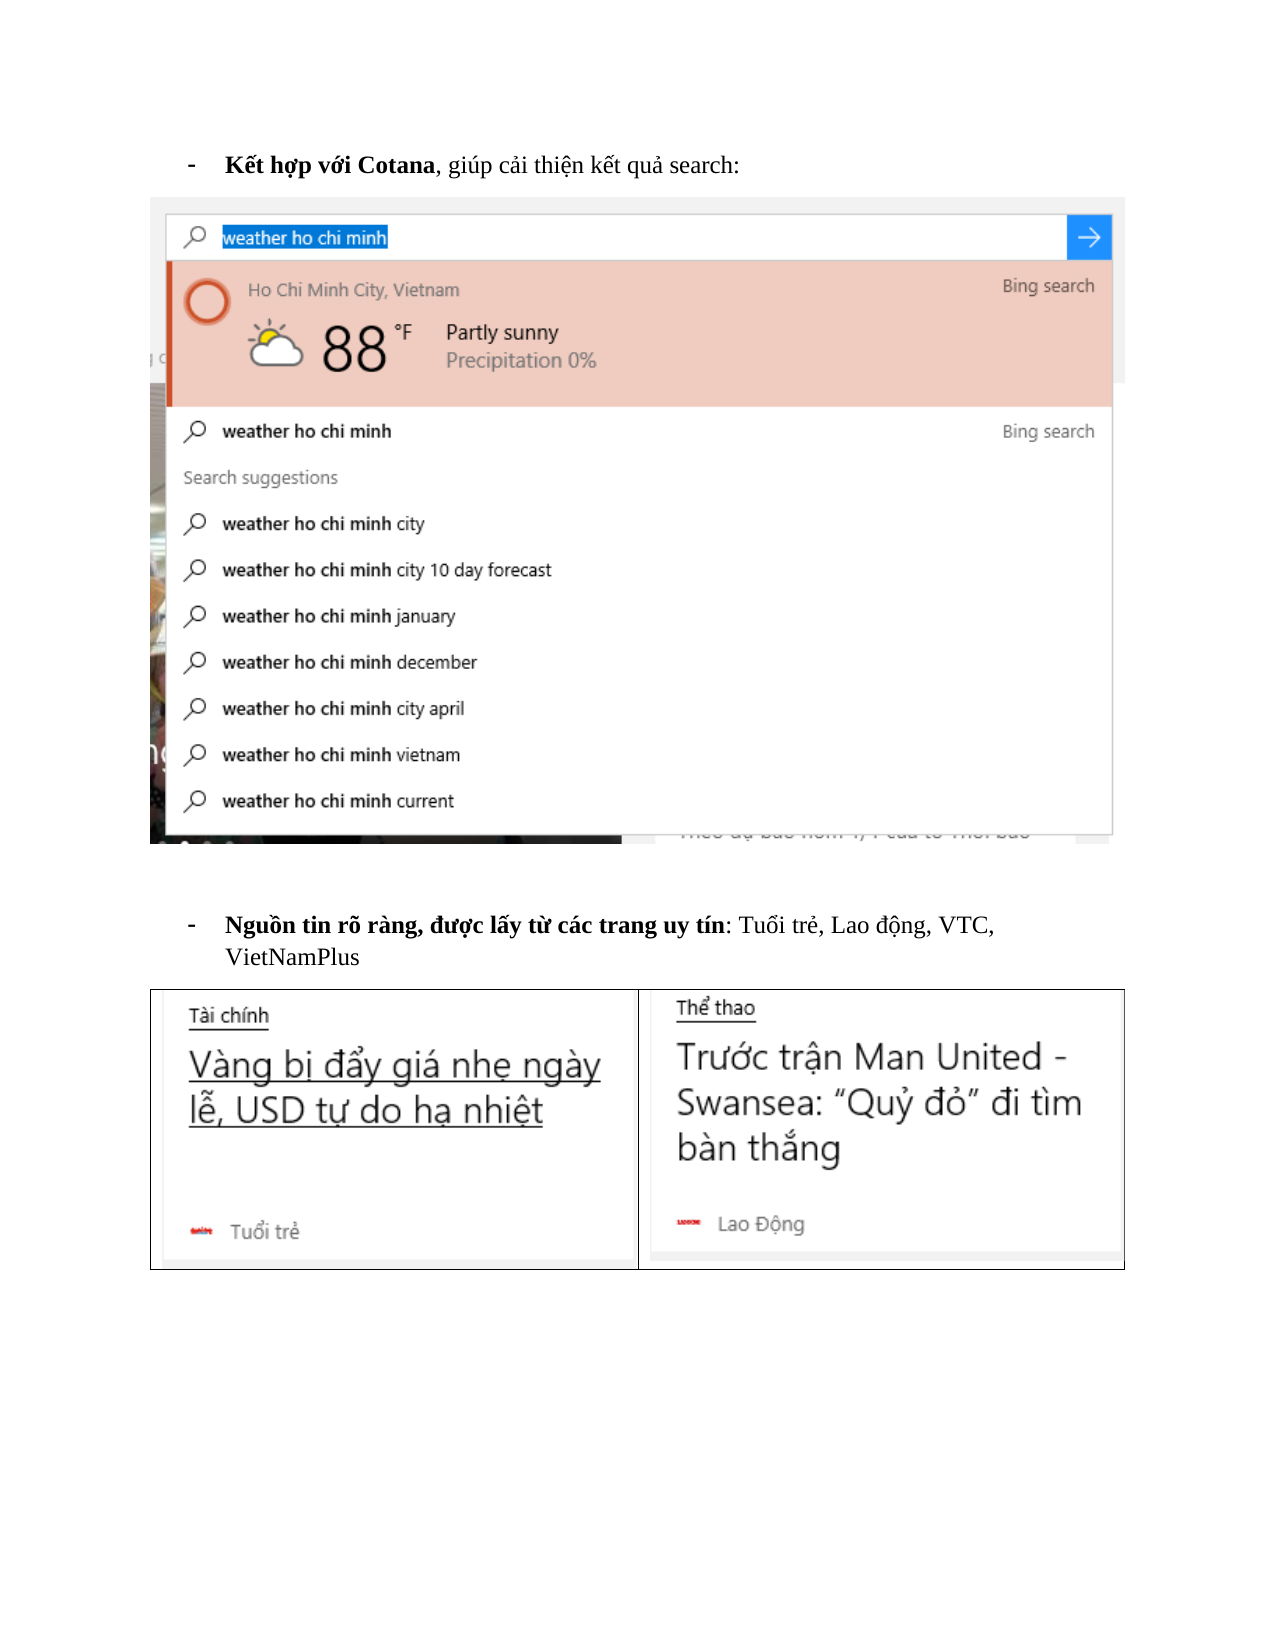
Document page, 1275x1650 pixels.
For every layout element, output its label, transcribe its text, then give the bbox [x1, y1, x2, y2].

list Nguồn tin rõ ràng, được lấy từ các trang uy tín: Tuổi trẻ, Lao động, VTC, VietNamPlus [187, 911, 1125, 970]
list Kết hợp với Cotana, giúp cải thiện kết quả search: [187, 150, 1125, 179]
table_header [639, 990, 1124, 1268]
picture [150, 197, 1125, 844]
table_header [151, 990, 161, 1268]
picture [161, 990, 637, 1269]
picture [650, 990, 1125, 1261]
